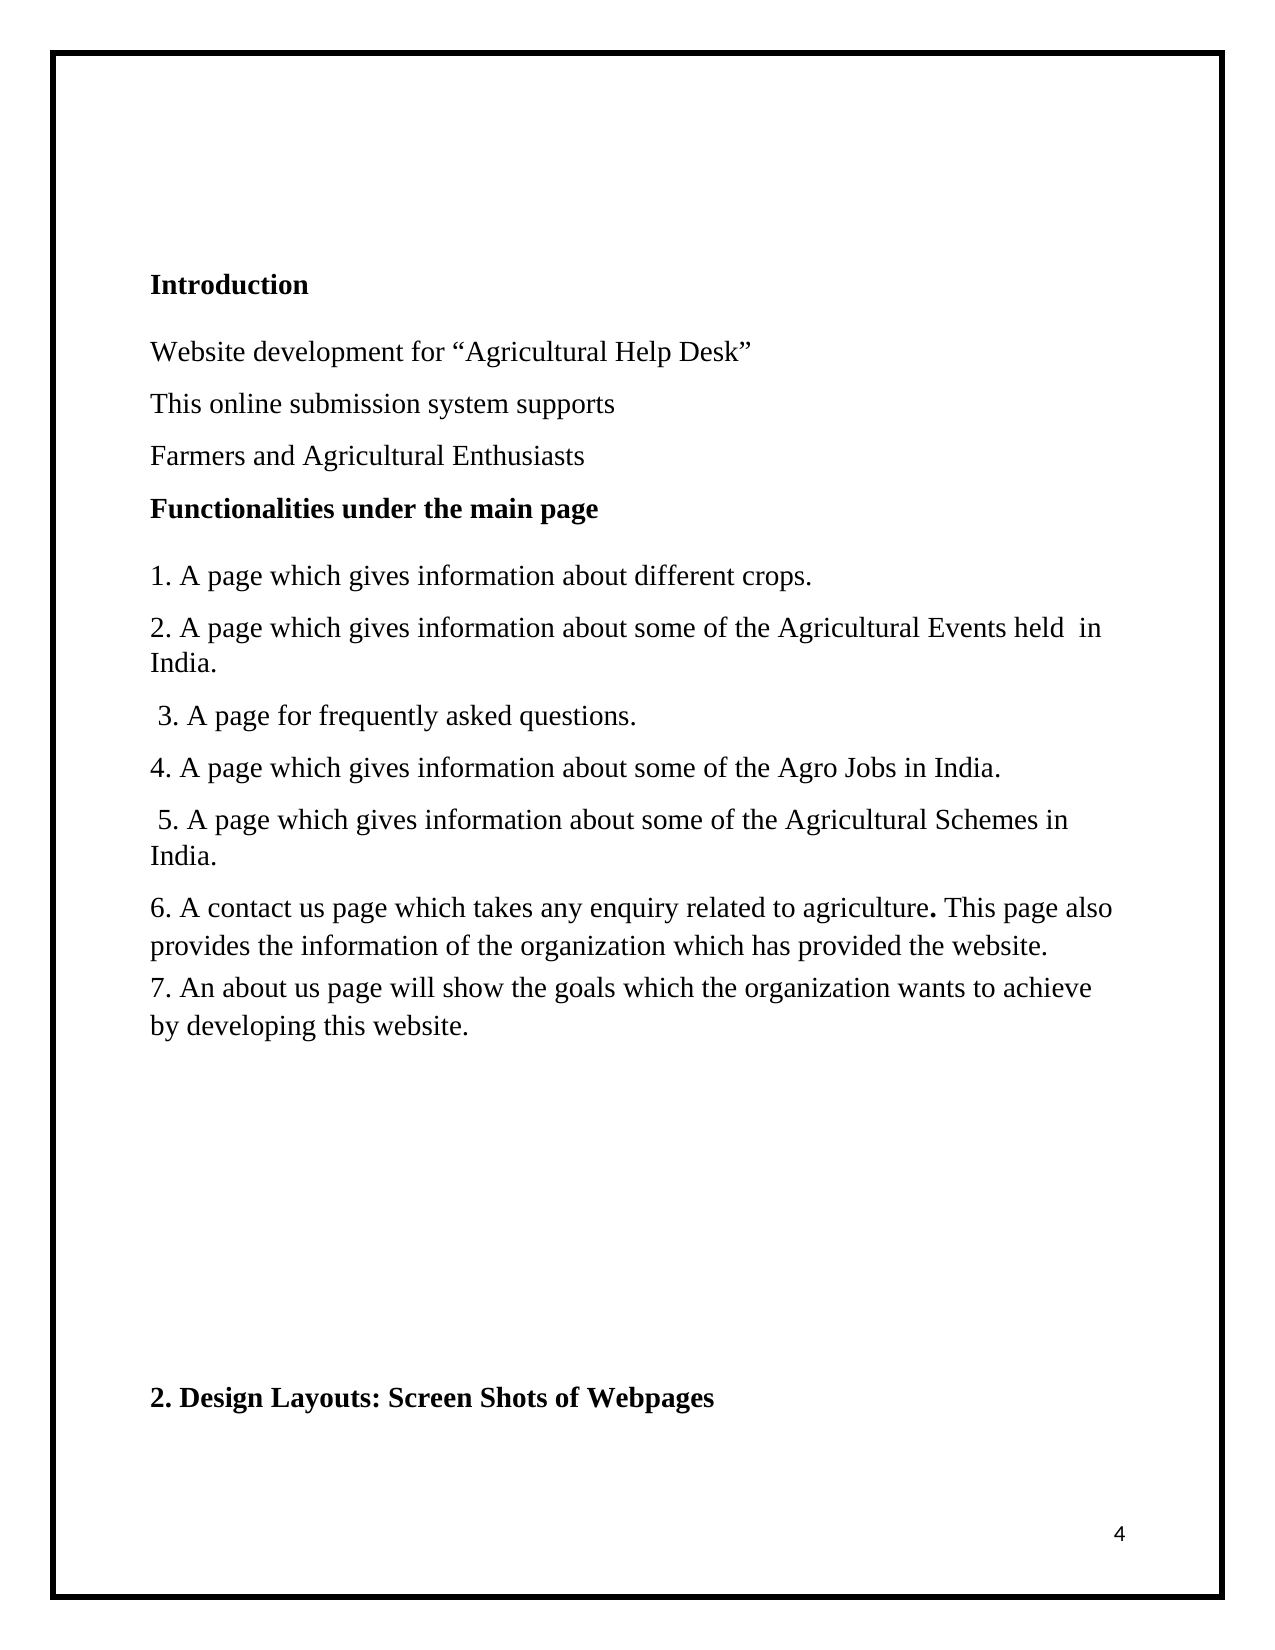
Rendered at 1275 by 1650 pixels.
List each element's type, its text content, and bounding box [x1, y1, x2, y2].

text 4. A page which gives information about some of the Agro Jobs in India. [150, 750, 1125, 783]
text 5. A page which gives information about some of the Agricultural Schemes in India. [150, 802, 1125, 871]
text 1. A page which gives information about different crops. [150, 558, 1125, 591]
text Functionalities under the main page [150, 491, 1125, 524]
text 2. Design Layouts: Screen Shots of Webpages [150, 1380, 1125, 1414]
text Farmers and Agricultural Enthusiasts [150, 438, 1125, 472]
text Introduction [150, 267, 1125, 301]
text 6. A contact us page which takes any enquiry related to agriculture. This page also provides the information of the organization which has provided the website. [150, 890, 1125, 962]
text Website development for “Agricultural Help Desk” [150, 334, 1125, 368]
text 3. A page for frequently asked questions. [150, 698, 1125, 731]
text 7. An about us page will show the goals which the organization wants to achieve by developing this website. [150, 970, 1125, 1042]
text This online submission system supports [150, 386, 1125, 420]
text 2. A page which gives information about some of the Agricultural Events held in India. [150, 610, 1125, 679]
